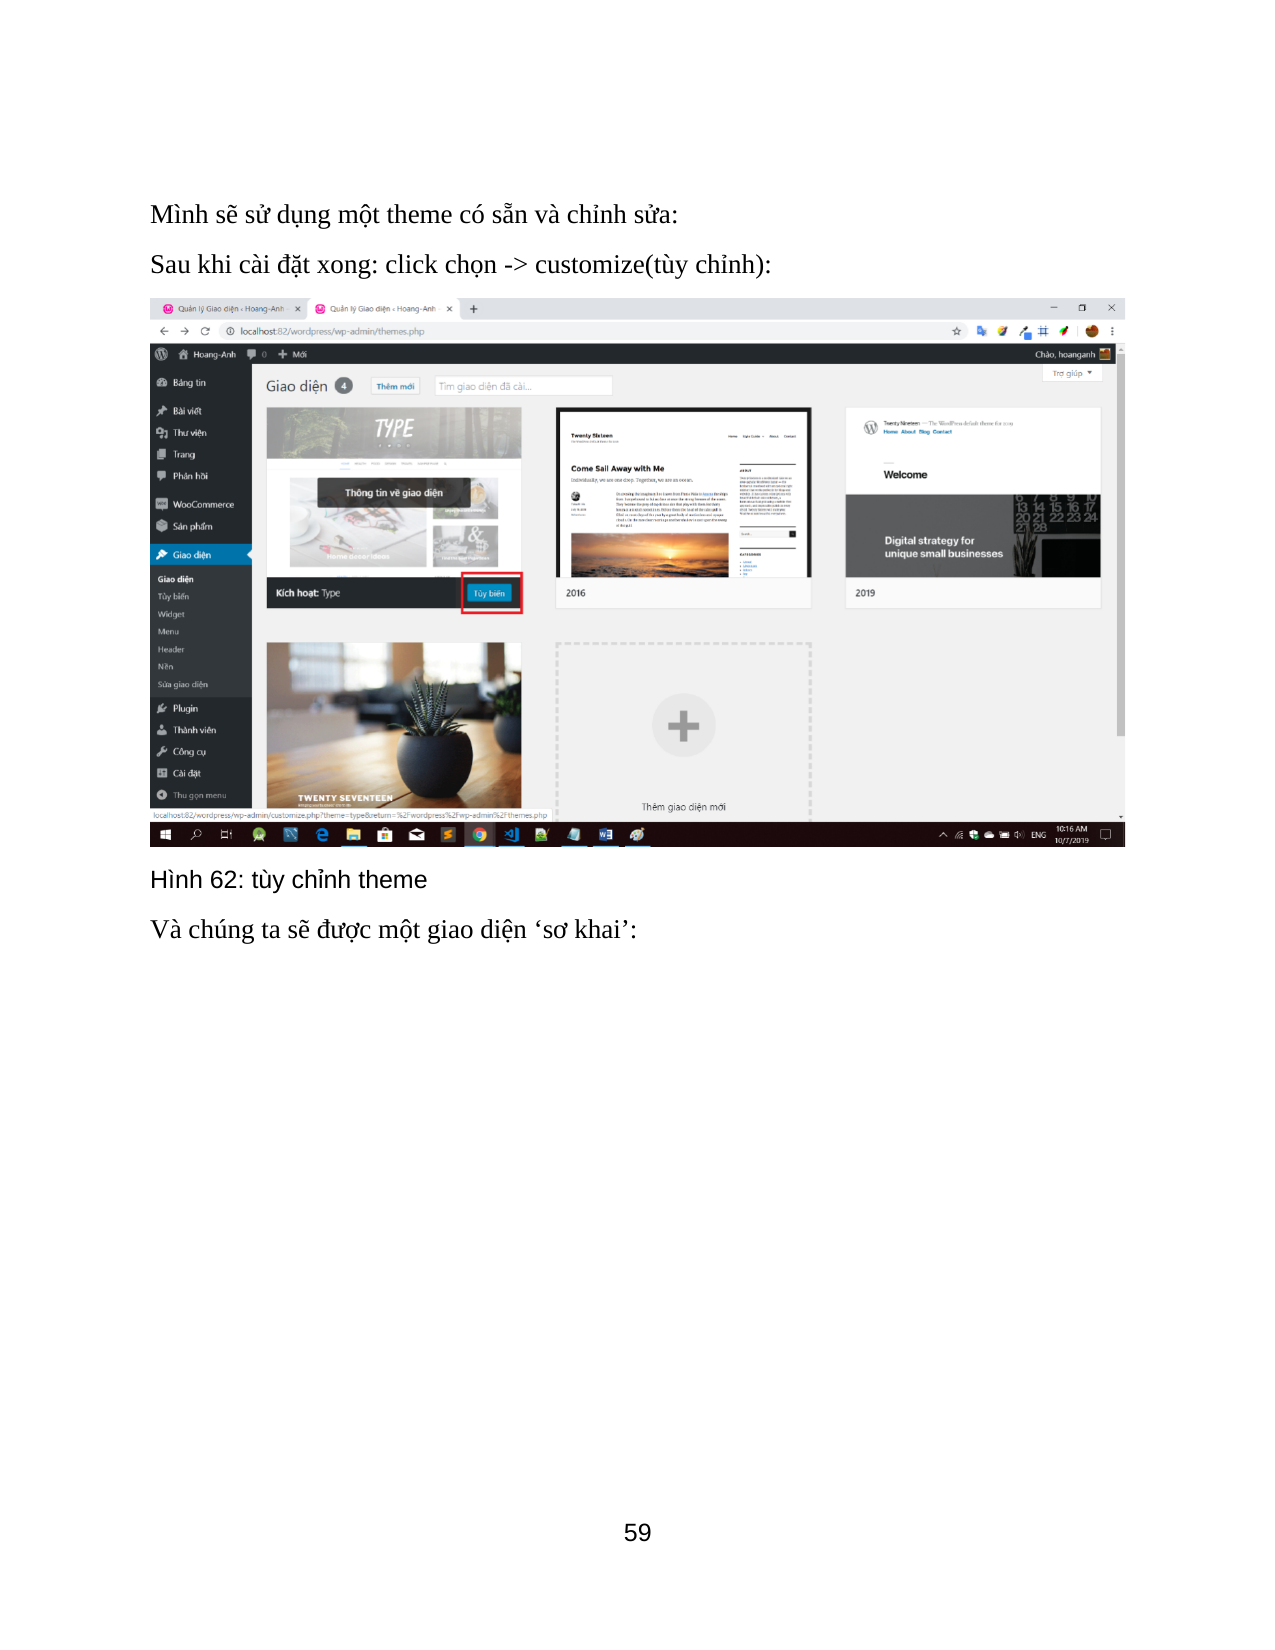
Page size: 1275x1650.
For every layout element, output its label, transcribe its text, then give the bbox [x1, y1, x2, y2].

text Sau khi cài đặt xong: click chọn -> customize(tùy chỉnh): [150, 248, 1125, 279]
text Hình 62: tùy chỉnh theme [150, 866, 1125, 894]
picture [157, 550, 166, 559]
text Và chúng ta sẽ được một giao diện ‘sơ khai’: [150, 913, 1125, 944]
picture [198, 552, 207, 558]
picture [150, 298, 1125, 847]
text Mình sẽ sử dụng một theme có sẵn và chỉnh sửa: [150, 198, 1125, 229]
